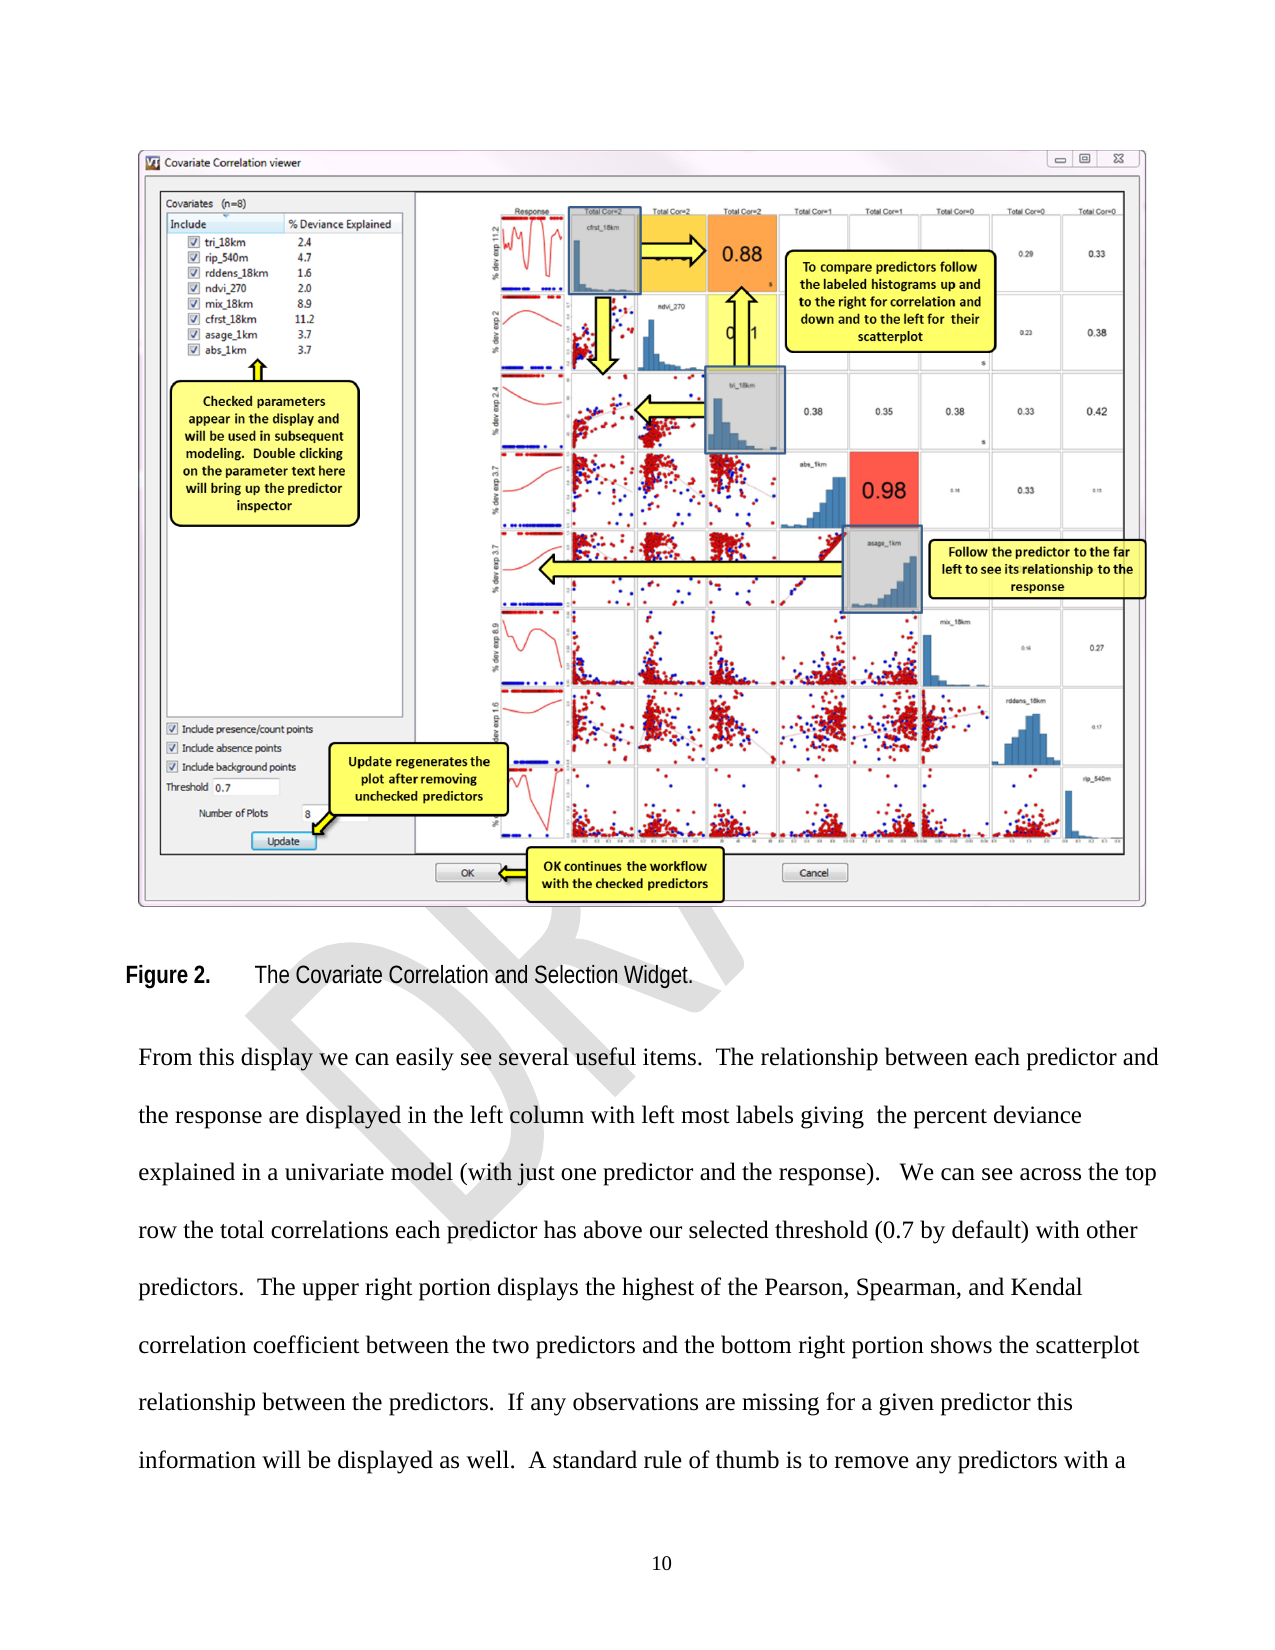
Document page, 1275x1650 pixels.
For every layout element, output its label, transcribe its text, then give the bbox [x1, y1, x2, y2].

text The Covariate Correlation and Selection Widget. [168, 960, 1185, 989]
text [138, 1042, 1185, 1473]
picture [138, 150, 1147, 907]
